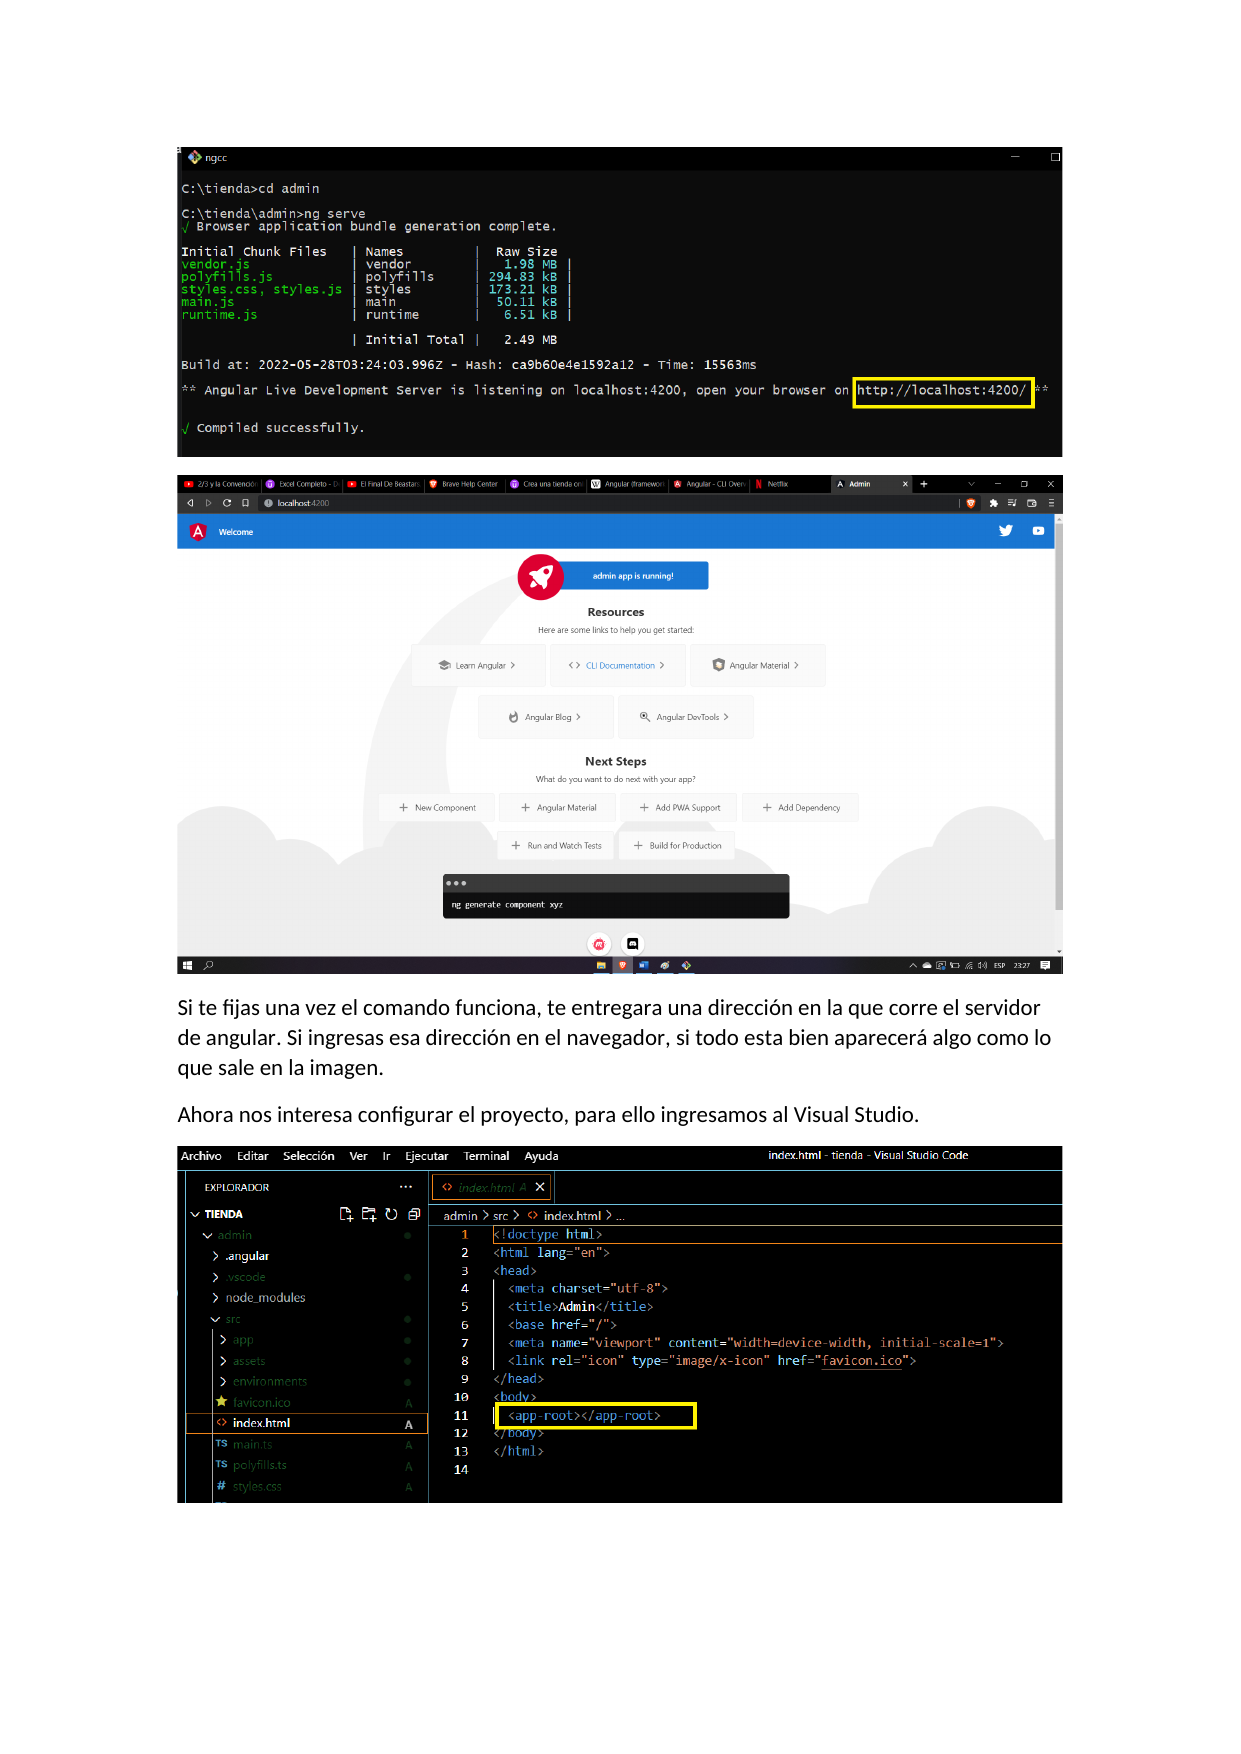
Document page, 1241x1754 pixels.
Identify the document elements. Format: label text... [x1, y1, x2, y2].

text Ahora nos interesa configurar el proyecto, para ello ingresamos al Visual Studio. [177, 1100, 1063, 1128]
picture [177, 147, 1063, 457]
picture [177, 475, 1063, 974]
text Si te fijas una vez el comando funciona, te entregara una dirección en la que corre el servidor de angular. Si ingresas esa dirección en el navegador, si todo esta bien aparecerá algo como lo que sale en la imagen. [177, 993, 1063, 1081]
picture [177, 1146, 1063, 1503]
